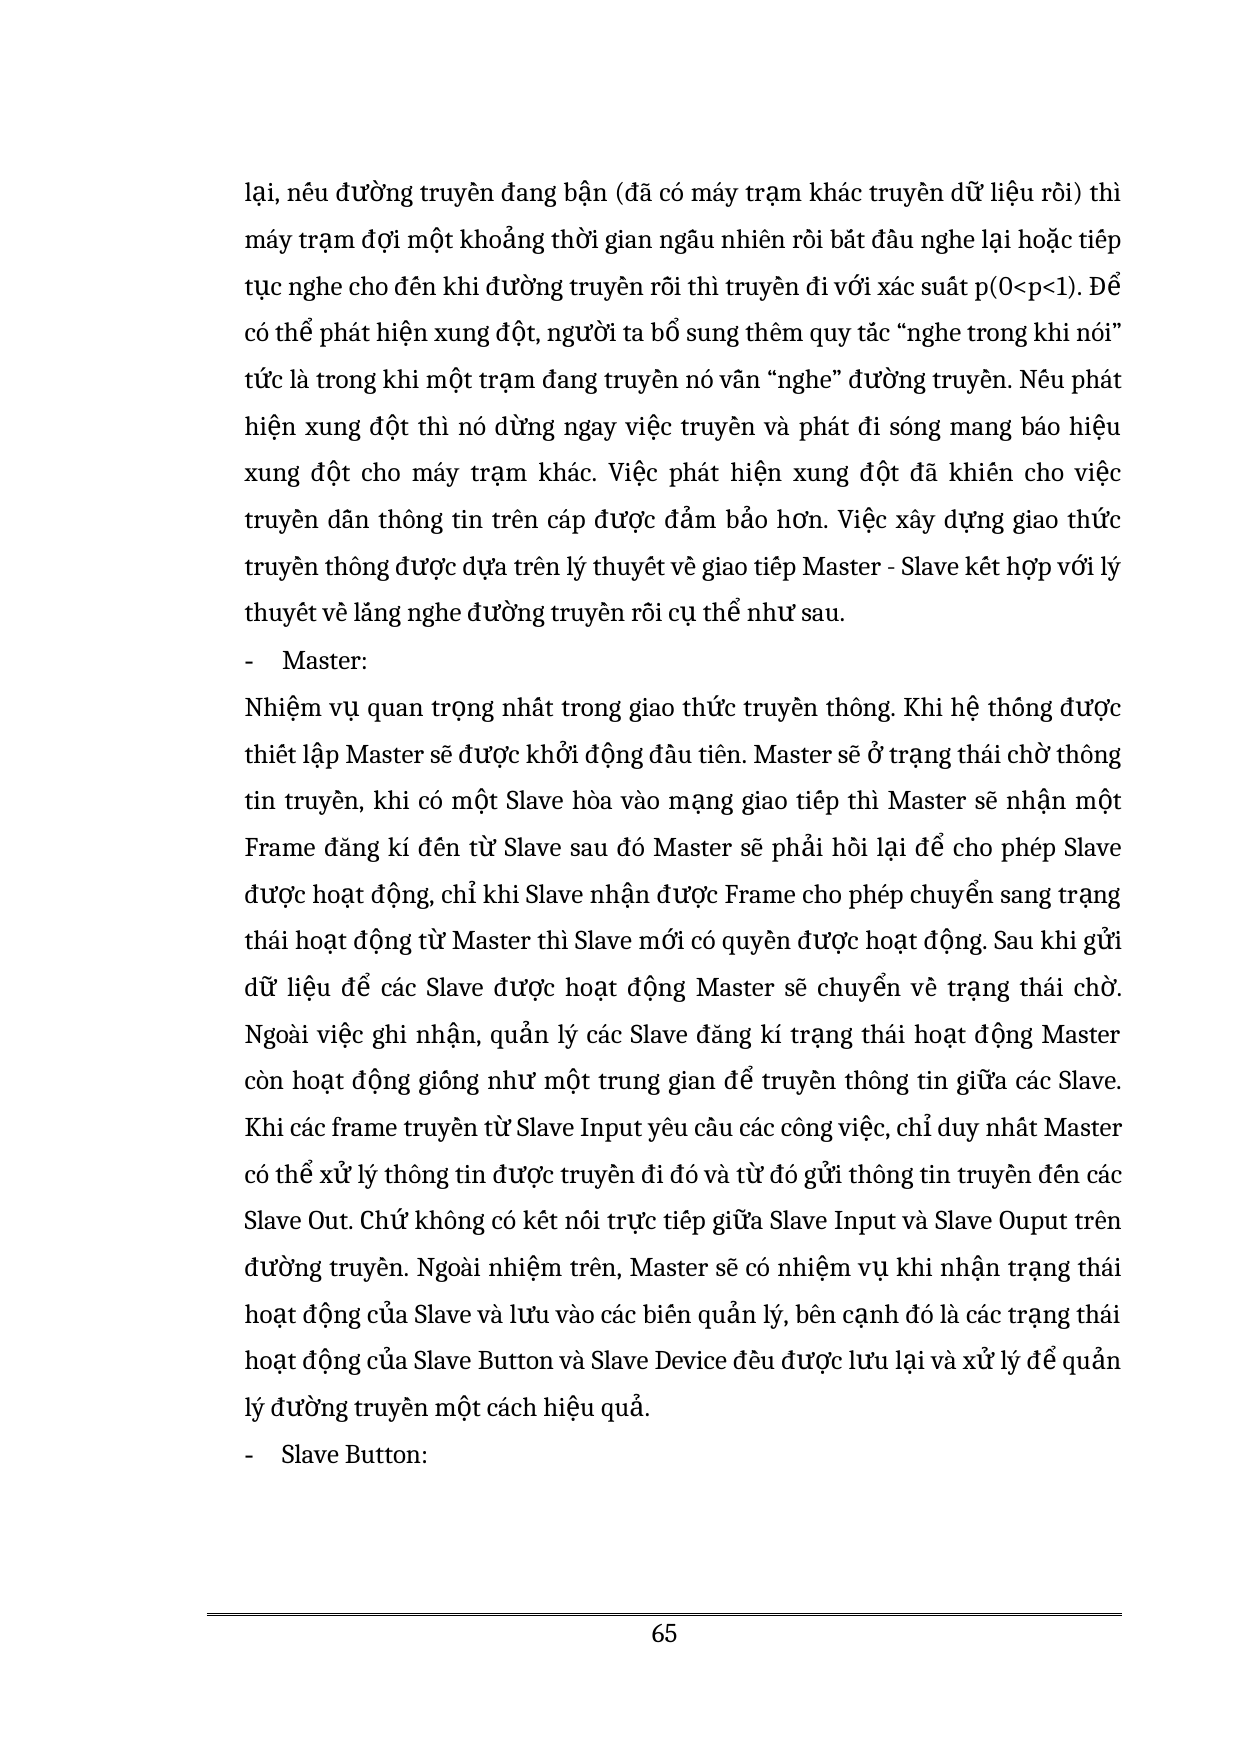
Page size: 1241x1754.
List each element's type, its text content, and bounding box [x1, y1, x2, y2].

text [244, 177, 1122, 628]
list Slave Button: [244, 1439, 1122, 1471]
text Nhiệm vụ quan trọng nhất trong giao thức truyền thông. Khi hệ thống được thiết lập Master sẽ được khởi động đầu tiên. Master sẽ ở trạng thái chờ thông tin truyền, khi có một Slave hòa vào mạng giao tiếp thì Master sẽ nhận một Frame đăng kí đến từ Slave sau đó Master sẽ phải hồi lại để cho phép Slave được hoạt động, chỉ khi Slave nhận được Frame cho phép chuyển sang trạng thái hoạt động từ Master thì Slave mới có quyền được hoạt động. Sau khi gửi dữ liệu để các Slave được hoạt động Master sẽ chuyển về trạng thái chờ. Ngoài việc ghi nhận, quản lý các Slave đăng kí trạng thái hoạt động Master còn hoạt động giống như một trung gian để truyền thông tin giữa các Slave. Khi các frame truyền từ Slave Input yêu cầu các công việc, chỉ duy nhất Master có thể xử lý thông tin được truyền đi đó và từ đó gửi thông tin truyền đến các Slave Out. Chứ không có kết nối trực tiếp giữa Slave Input và Slave Ouput trên đường truyền. Ngoài nhiệm trên, Master sẽ có nhiệm vụ khi nhận trạng thái hoạt động của Slave và lưu vào các biến quản lý, bên cạnh đó là các trạng thái hoạt động của Slave Button và Slave Device đều được lưu lại và xử lý để quản lý đường truyền một cách hiệu quả. [244, 692, 1122, 1423]
list Master: [244, 644, 1122, 676]
